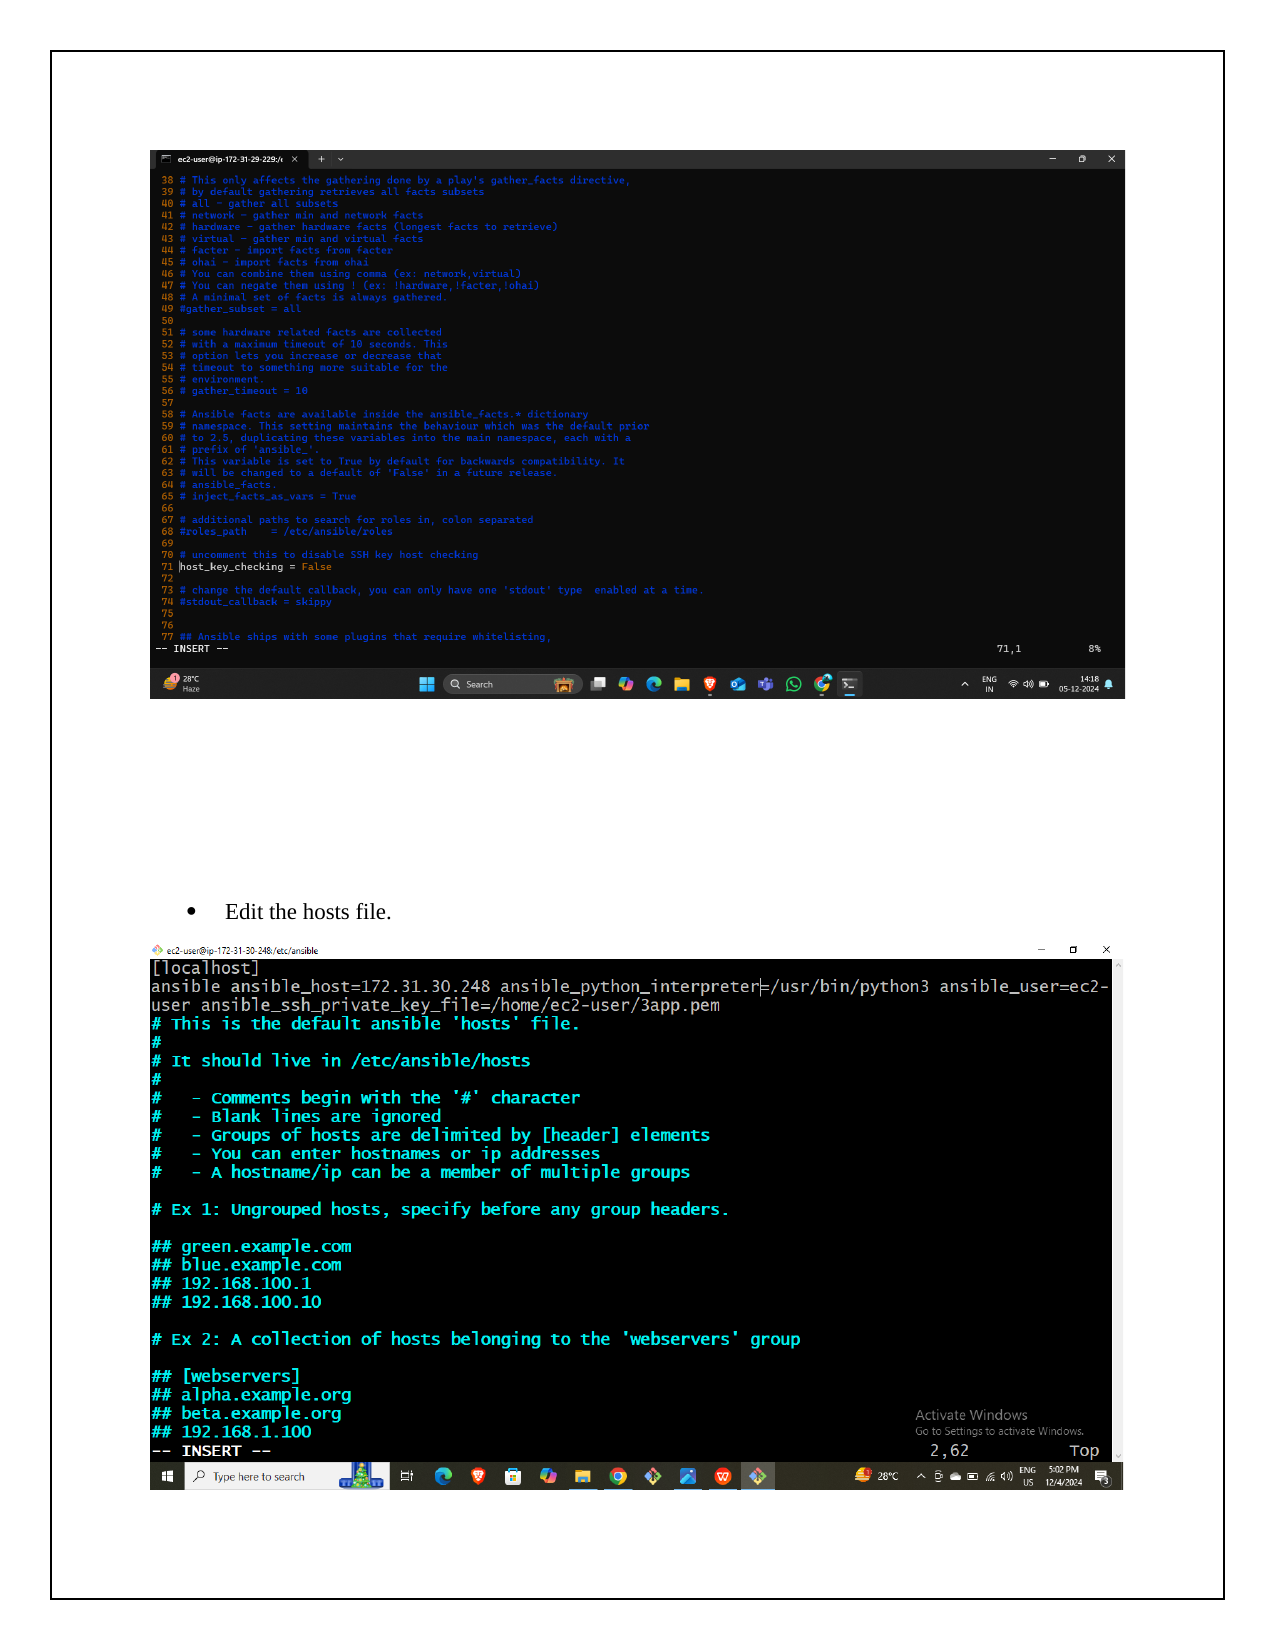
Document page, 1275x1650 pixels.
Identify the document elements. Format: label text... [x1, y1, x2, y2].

picture [150, 150, 1125, 699]
picture [150, 942, 1124, 1490]
list Edit the hosts file. [187, 898, 1125, 924]
